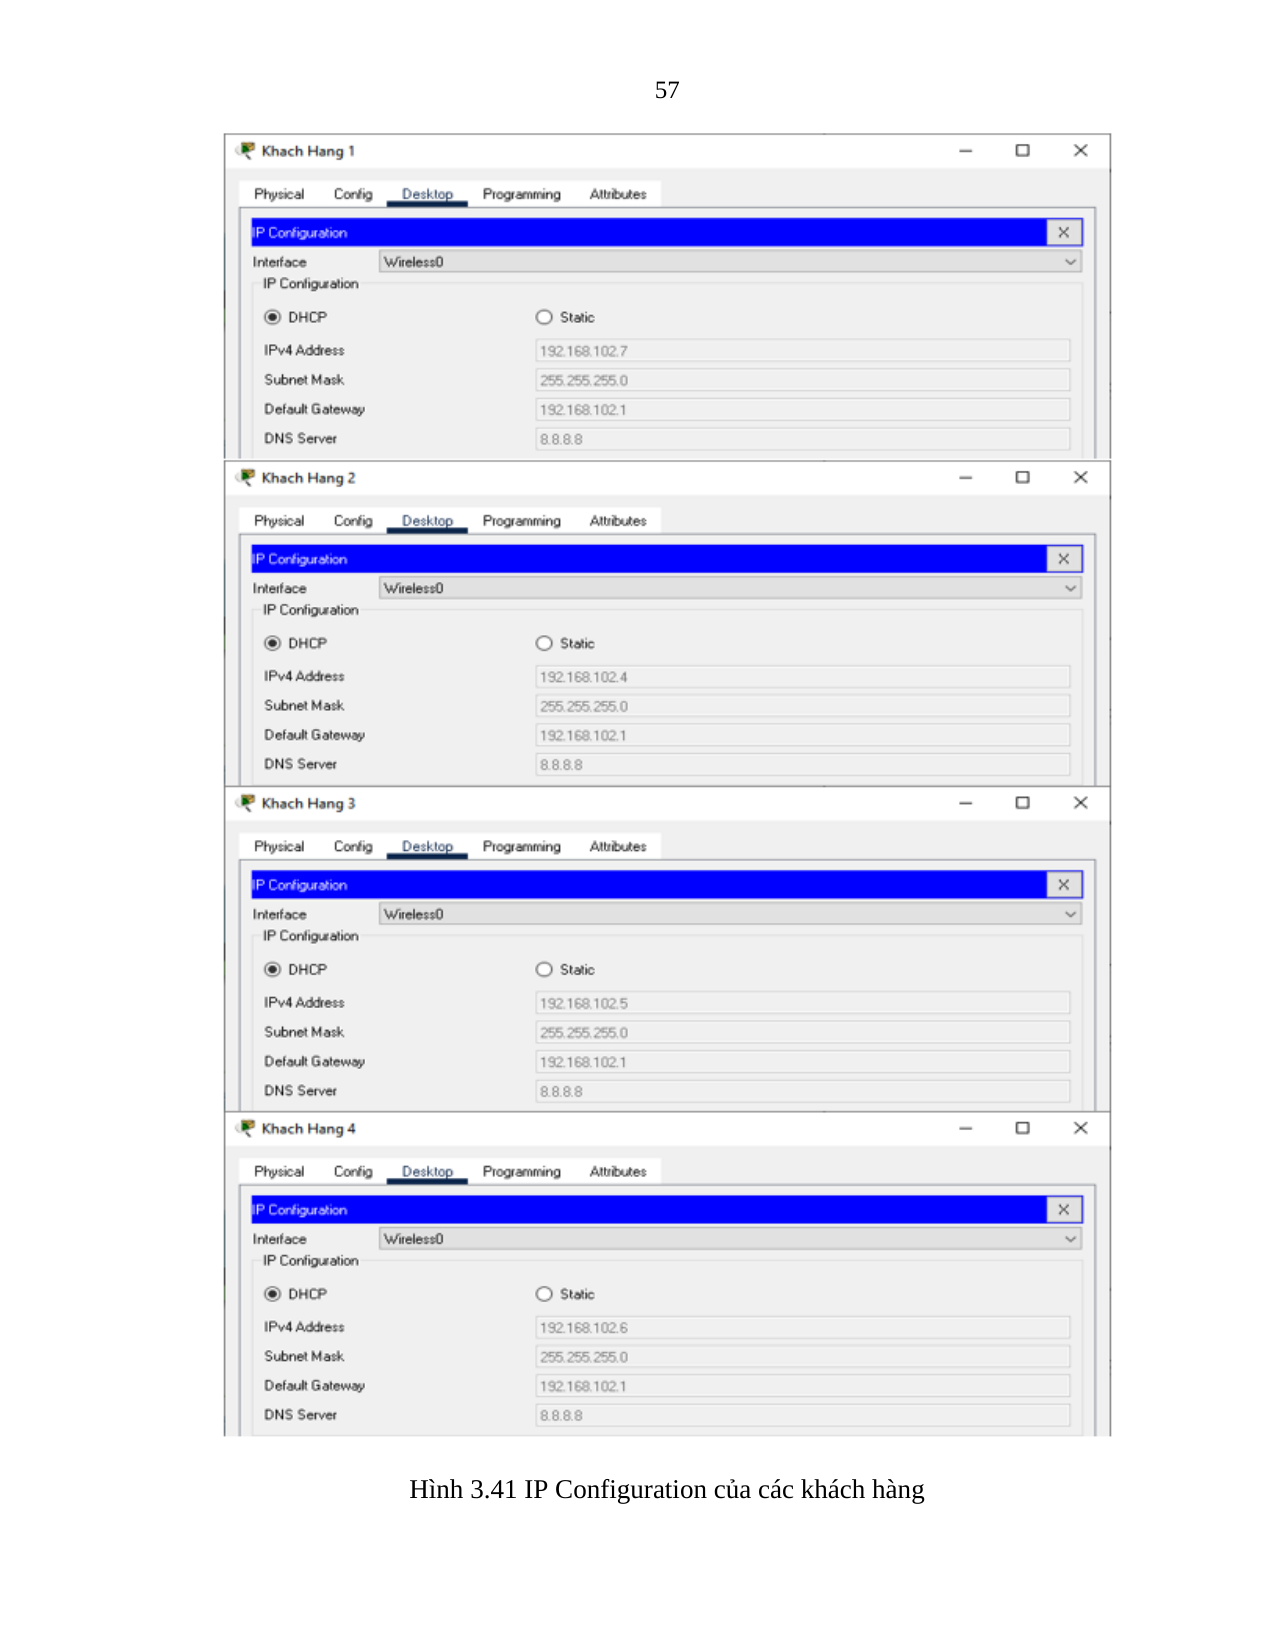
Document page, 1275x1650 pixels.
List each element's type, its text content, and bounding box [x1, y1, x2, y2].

picture [221, 132, 1113, 1446]
